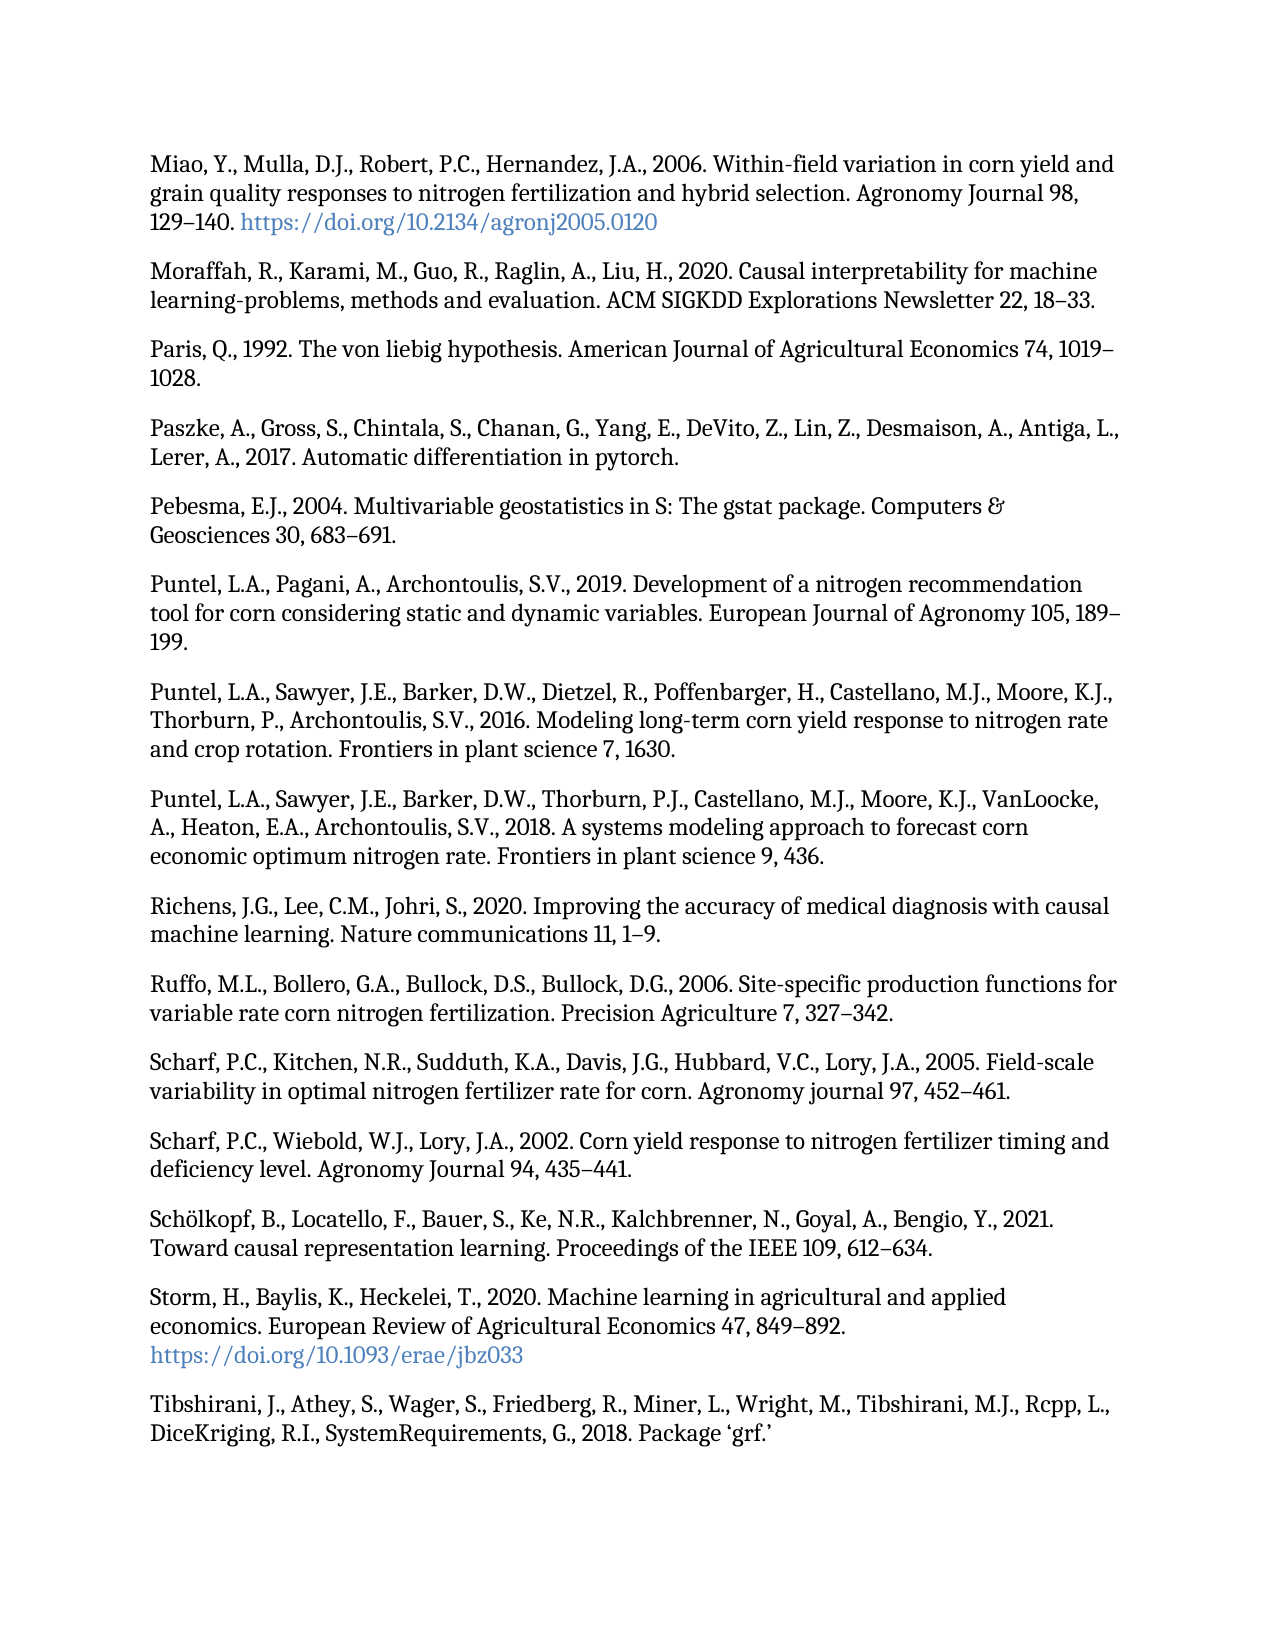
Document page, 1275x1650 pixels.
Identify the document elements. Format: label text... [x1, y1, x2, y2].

text Pebesma, E.J., 2004. Multivariable geostatistics in S: The gstat package. Computers & Geosciences 30, 683–691. [150, 492, 1125, 549]
text Storm, H., Baylis, K., Heckelei, T., 2020. Machine learning in agricultural and applied economics. European Review of Agricultural Economics 47, 849–892. https://doi.org/10.1093/erae/jbz033 [150, 1283, 1125, 1369]
text Puntel, L.A., Sawyer, J.E., Barker, D.W., Thorburn, P.J., Castellano, M.J., Moore, K.J., VanLoocke, A., Heaton, E.A., Archontoulis, S.V., 2018. A systems modeling approach to forecast corn economic optimum nitrogen rate. Frontiers in plant science 9, 436. [150, 784, 1125, 871]
text Ruffo, M.L., Bollero, G.A., Bullock, D.S., Bullock, D.G., 2006. Site-specific production functions for variable rate corn nitrogen fertilization. Precision Agriculture 7, 327–342. [150, 970, 1125, 1027]
text Paszke, A., Gross, S., Chintala, S., Chanan, G., Yang, E., DeVito, Z., Lin, Z., Desmaison, A., Antiga, L., Lerer, A., 2017. Automatic differentiation in pytorch. [150, 414, 1125, 471]
text Richens, J.G., Lee, C.M., Johri, S., 2020. Improving the accuracy of medical diagnosis with causal machine learning. Nature communications 11, 1–9. [150, 892, 1125, 949]
text Tibshirani, J., Athey, S., Wager, S., Friedberg, R., Miner, L., Wright, M., Tibshirani, M.J., Rcpp, L., DiceKriging, R.I., SystemRequirements, G., 2018. Package ‘grf.’ [150, 1390, 1125, 1448]
text Paris, Q., 1992. The von liebig hypothesis. American Journal of Agricultural Economics 74, 1019–1028. [150, 335, 1125, 393]
text Scharf, P.C., Wiebold, W.J., Lory, J.A., 2002. Corn yield response to nitrogen fertilizer timing and deficiency level. Agronomy Journal 94, 435–441. [150, 1127, 1125, 1184]
text Miao, Y., Mulla, D.J., Robert, P.C., Hernandez, J.A., 2006. Within-field variation in corn yield and grain quality responses to nitrogen fertilization and hybrid selection. Agronomy Journal 98, 129–140. https://doi.org/10.2134/agronj2005.0120 [150, 150, 1125, 236]
text Scharf, P.C., Kitchen, N.R., Sudduth, K.A., Davis, J.G., Hubbard, V.C., Lory, J.A., 2005. Field-scale variability in optimal nitrogen fertilizer rate for corn. Agronomy journal 97, 452–461. [150, 1048, 1125, 1106]
text Schölkopf, B., Locatello, F., Bauer, S., Ke, N.R., Kalchbrenner, N., Goyal, A., Bengio, Y., 2021. Toward causal representation learning. Proceedings of the IEEE 109, 612–634. [150, 1205, 1125, 1262]
text Moraffah, R., Karami, M., Guo, R., Raglin, A., Liu, H., 2020. Causal interpretability for machine learning-problems, methods and evaluation. ACM SIGKDD Explorations Newsletter 22, 18–33. [150, 257, 1125, 314]
text Puntel, L.A., Sawyer, J.E., Barker, D.W., Dietzel, R., Poffenbarger, H., Castellano, M.J., Moore, K.J., Thorburn, P., Archontoulis, S.V., 2016. Modeling long-term corn yield response to nitrogen rate and crop rotation. Frontiers in plant science 7, 1630. [150, 677, 1125, 764]
text Puntel, L.A., Pagani, A., Archontoulis, S.V., 2019. Development of a nitrogen recommendation tool for corn considering static and dynamic variables. European Journal of Agronomy 105, 189–199. [150, 570, 1125, 657]
